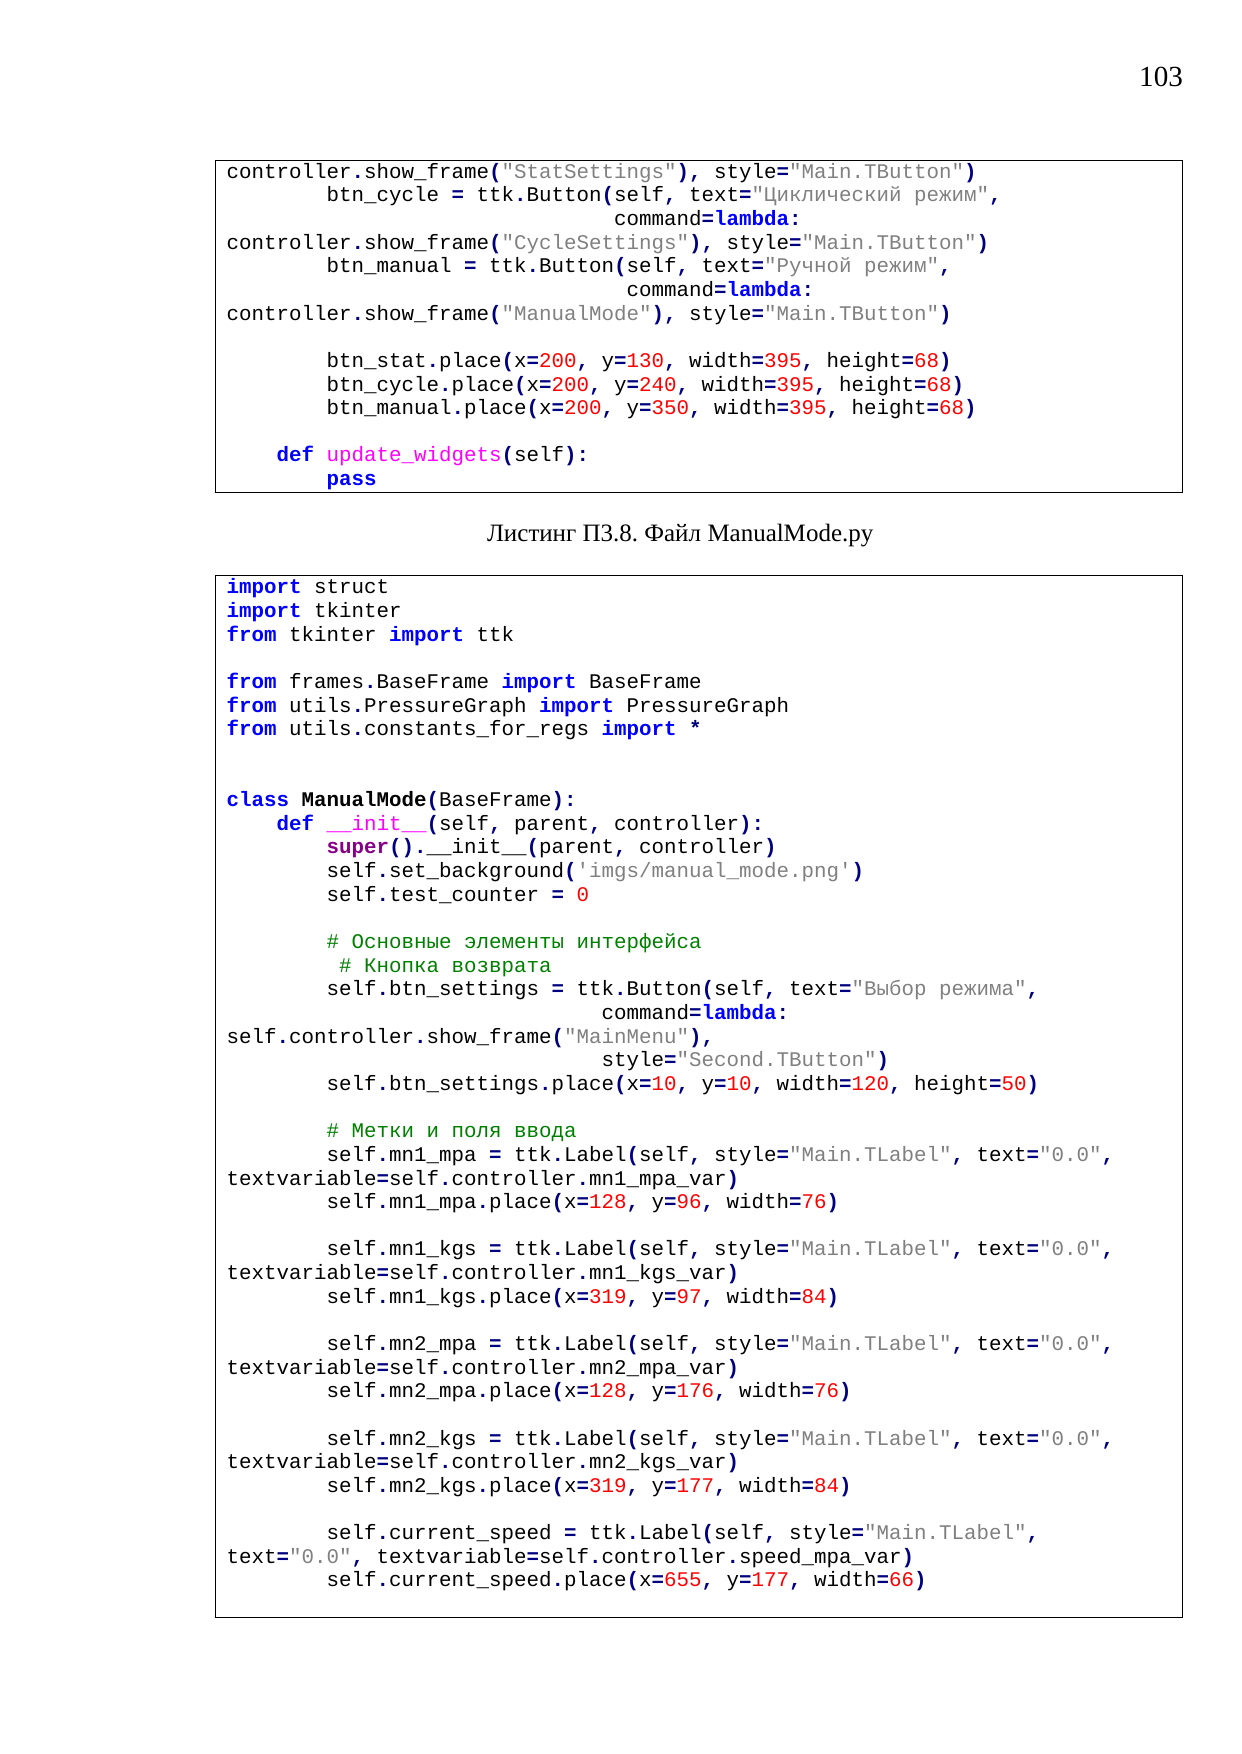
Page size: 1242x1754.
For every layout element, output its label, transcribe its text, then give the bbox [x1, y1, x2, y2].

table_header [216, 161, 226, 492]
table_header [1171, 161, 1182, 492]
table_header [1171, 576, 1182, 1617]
text Листинг П3.8. Файл ManualMode.py [177, 518, 1183, 547]
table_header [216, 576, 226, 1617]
